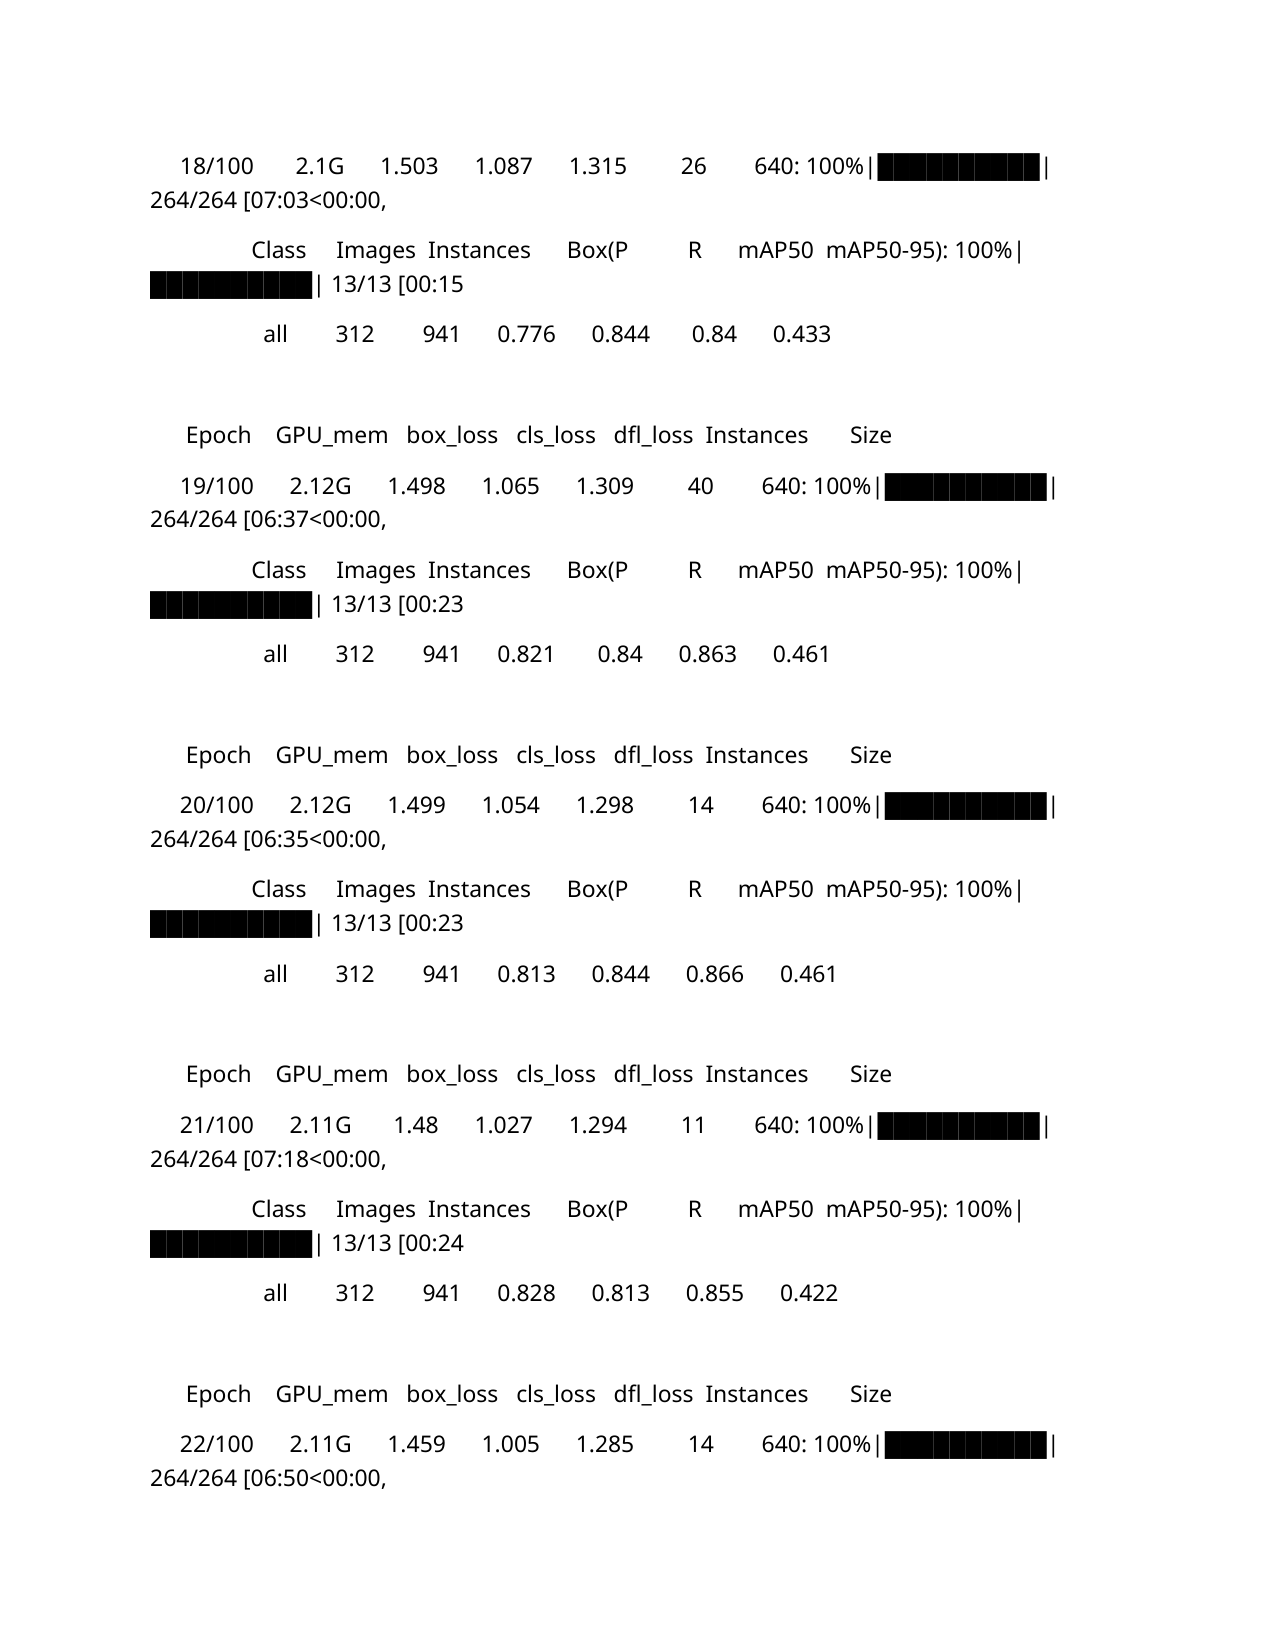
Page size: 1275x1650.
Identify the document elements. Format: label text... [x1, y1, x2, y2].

text Epoch GPU_mem box_loss cls_loss dfl_loss Instances Size [150, 419, 1125, 450]
text 21/100 2.11G 1.48 1.027 1.294 11 640: 100%|██████████| 264/264 [07:18<00:00, [150, 1109, 1125, 1174]
text all 312 941 0.821 0.84 0.863 0.461 [150, 638, 1125, 669]
text all 312 941 0.813 0.844 0.866 0.461 [150, 957, 1125, 989]
text Class Images Instances Box(P R mAP50 mAP50-95): 100%|██████████| 13/13 [00:24 [150, 1193, 1125, 1258]
text 20/100 2.12G 1.499 1.054 1.298 14 640: 100%|██████████| 264/264 [06:35<00:00, [150, 789, 1125, 854]
text all 312 941 0.776 0.844 0.84 0.433 [150, 318, 1125, 349]
text Class Images Instances Box(P R mAP50 mAP50-95): 100%|██████████| 13/13 [00:15 [150, 234, 1125, 299]
text Class Images Instances Box(P R mAP50 mAP50-95): 100%|██████████| 13/13 [00:23 [150, 554, 1125, 619]
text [150, 1378, 1125, 1409]
text Epoch GPU_mem box_loss cls_loss dfl_loss Instances Size [150, 739, 1125, 770]
text 22/100 2.11G 1.459 1.005 1.285 14 640: 100%|██████████| 264/264 [06:50<00:00, [150, 1428, 1125, 1493]
text 19/100 2.12G 1.498 1.065 1.309 40 640: 100%|██████████| 264/264 [06:37<00:00, [150, 469, 1125, 534]
text Class Images Instances Box(P R mAP50 mAP50-95): 100%|██████████| 13/13 [00:23 [150, 873, 1125, 938]
text all 312 941 0.828 0.813 0.855 0.422 [150, 1277, 1125, 1308]
text Epoch GPU_mem box_loss cls_loss dfl_loss Instances Size [150, 1058, 1125, 1089]
text 18/100 2.1G 1.503 1.087 1.315 26 640: 100%|██████████| 264/264 [07:03<00:00, [150, 150, 1125, 215]
